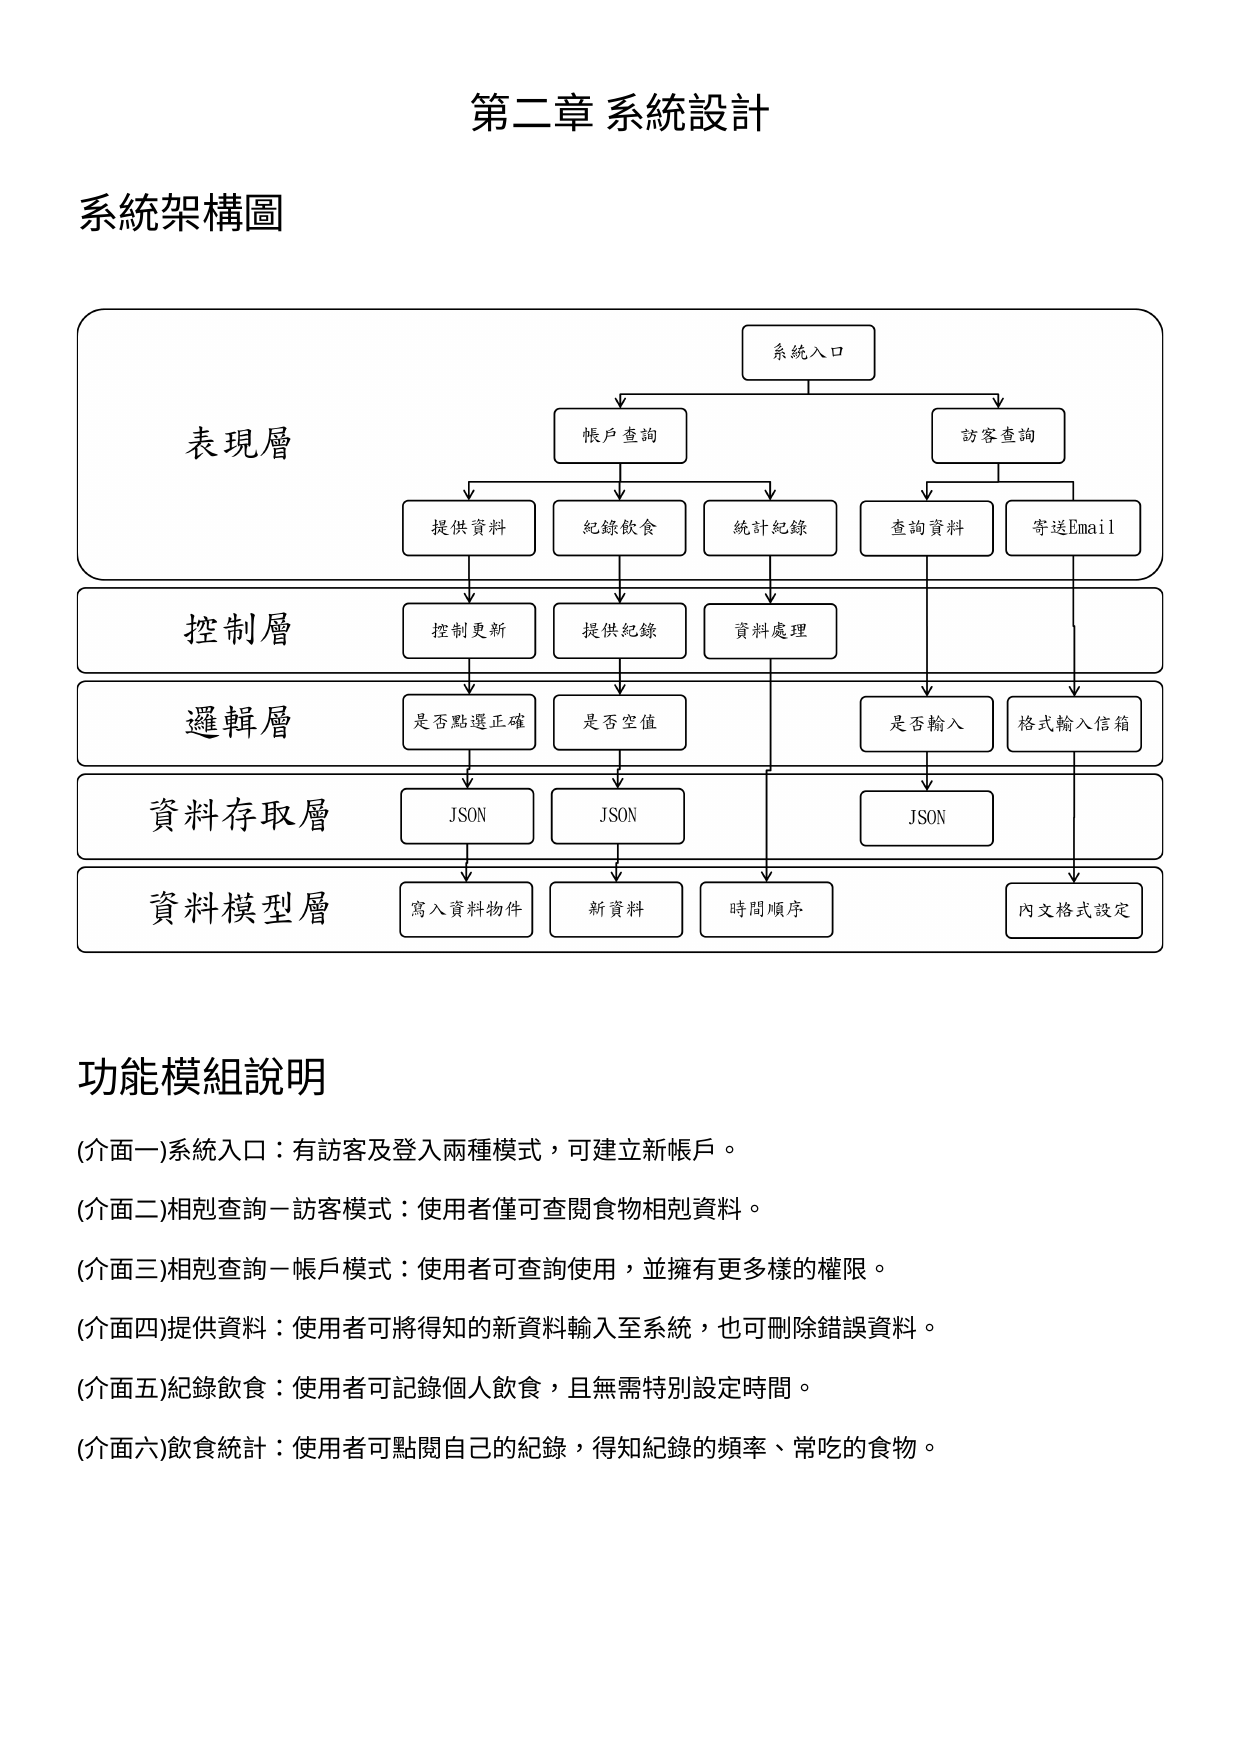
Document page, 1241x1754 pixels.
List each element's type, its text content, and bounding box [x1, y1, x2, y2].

text (介面三)相剋查詢－帳戶模式：使用者可查詢使用，並擁有更多樣的權限。 [77, 1249, 1163, 1286]
text (介面四)提供資料：使用者可將得知的新資料輸入至系統，也可刪除錯誤資料。 [77, 1308, 1163, 1346]
picture [76, 265, 1164, 996]
text (介面五)紀錄飲食：使用者可記錄個人飲食，且無需特別設定時間。 [77, 1368, 1163, 1405]
text (介面一)系統入口：有訪客及登入兩種模式，可建立新帳戶。 [77, 1129, 1163, 1167]
text (介面二)相剋查詢－訪客模式：使用者僅可查閱食物相剋資料。 [77, 1189, 1163, 1227]
text 第二章 系統設計 [77, 73, 1163, 148]
text 系統架構圖 [77, 173, 1163, 248]
text (介面六)飲食統計：使用者可點閱自己的紀錄，得知紀錄的頻率、常吃的食物。 [77, 1427, 1163, 1465]
text 功能模組說明 [77, 1037, 1163, 1112]
